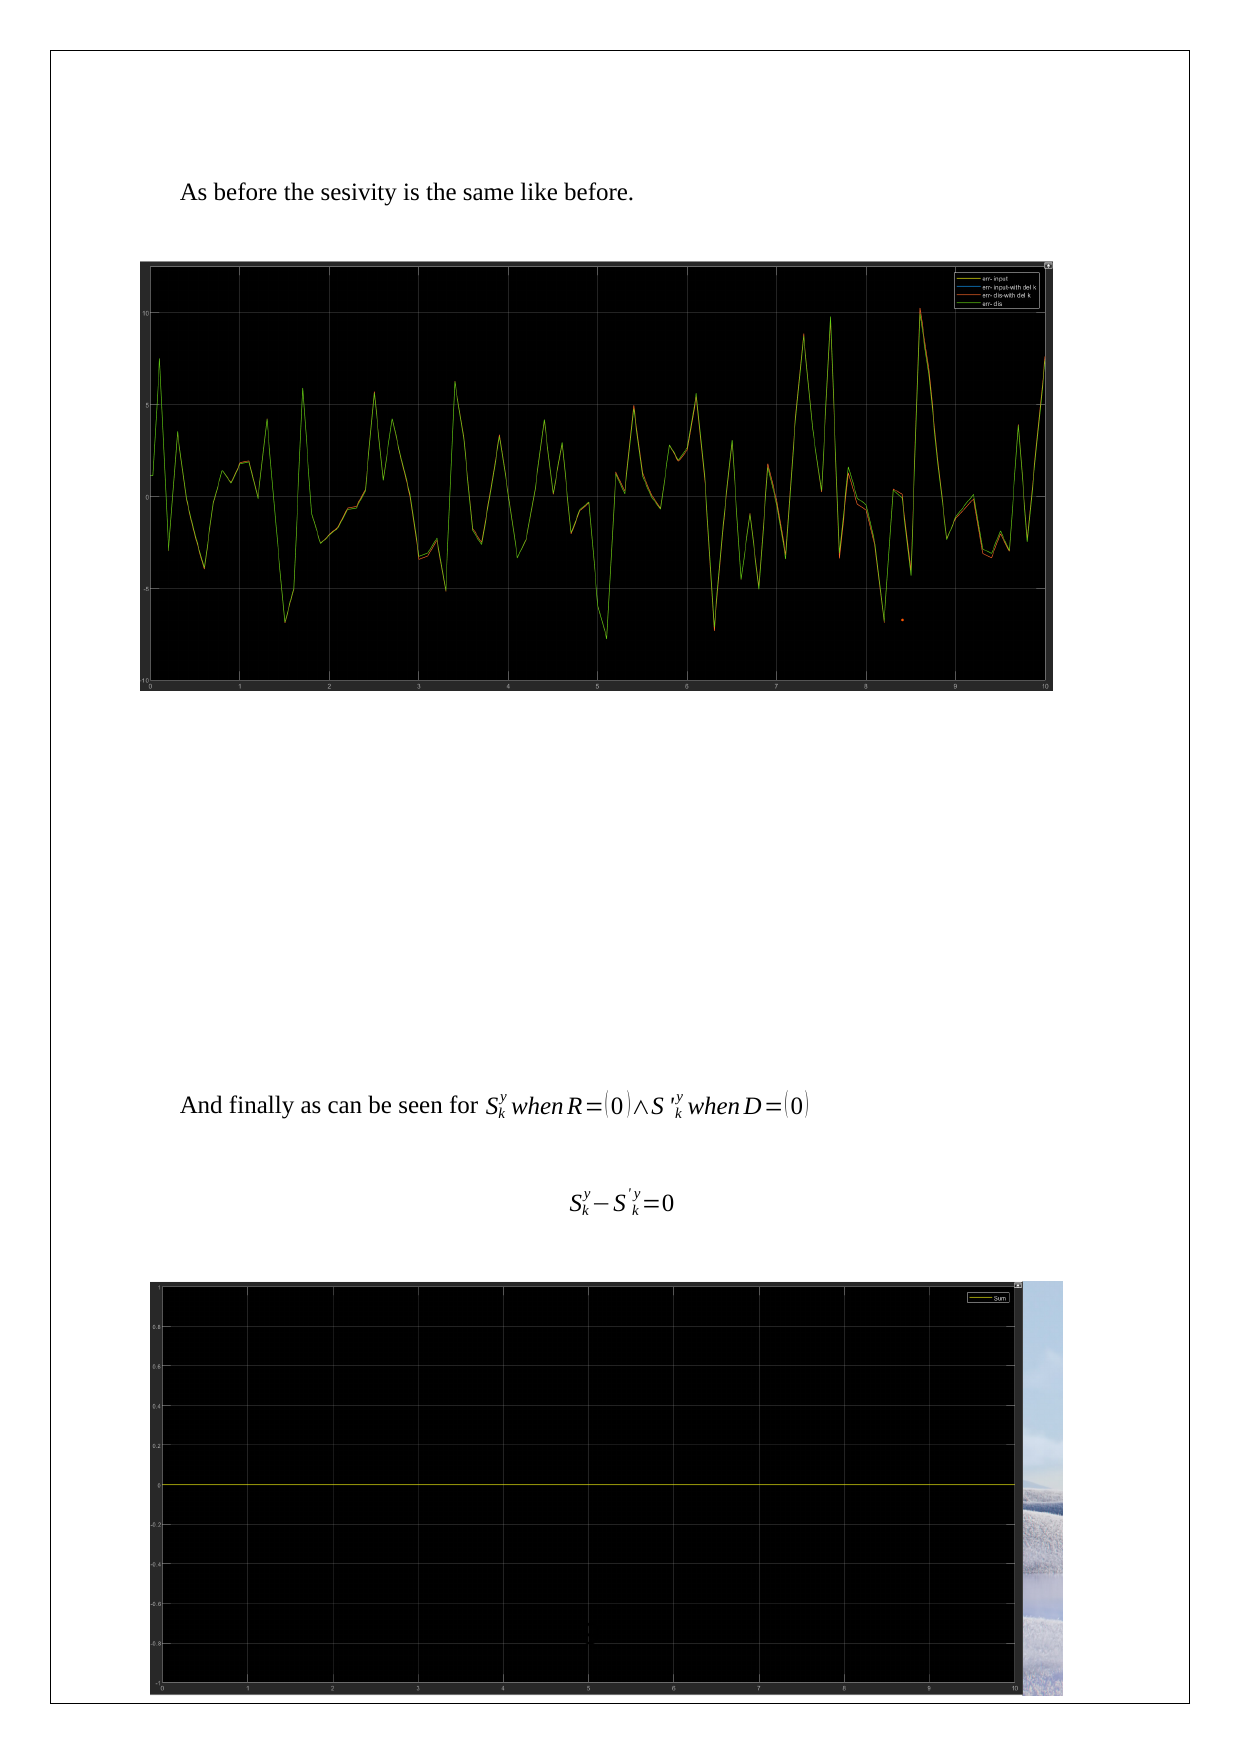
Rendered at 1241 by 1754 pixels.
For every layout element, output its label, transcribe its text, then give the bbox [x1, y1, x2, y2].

picture [150, 1281, 1063, 1696]
text And finally as can be seen for [150, 1087, 1063, 1122]
picture [140, 261, 1053, 691]
text As before the sesivity is the same like before. [150, 177, 1063, 206]
